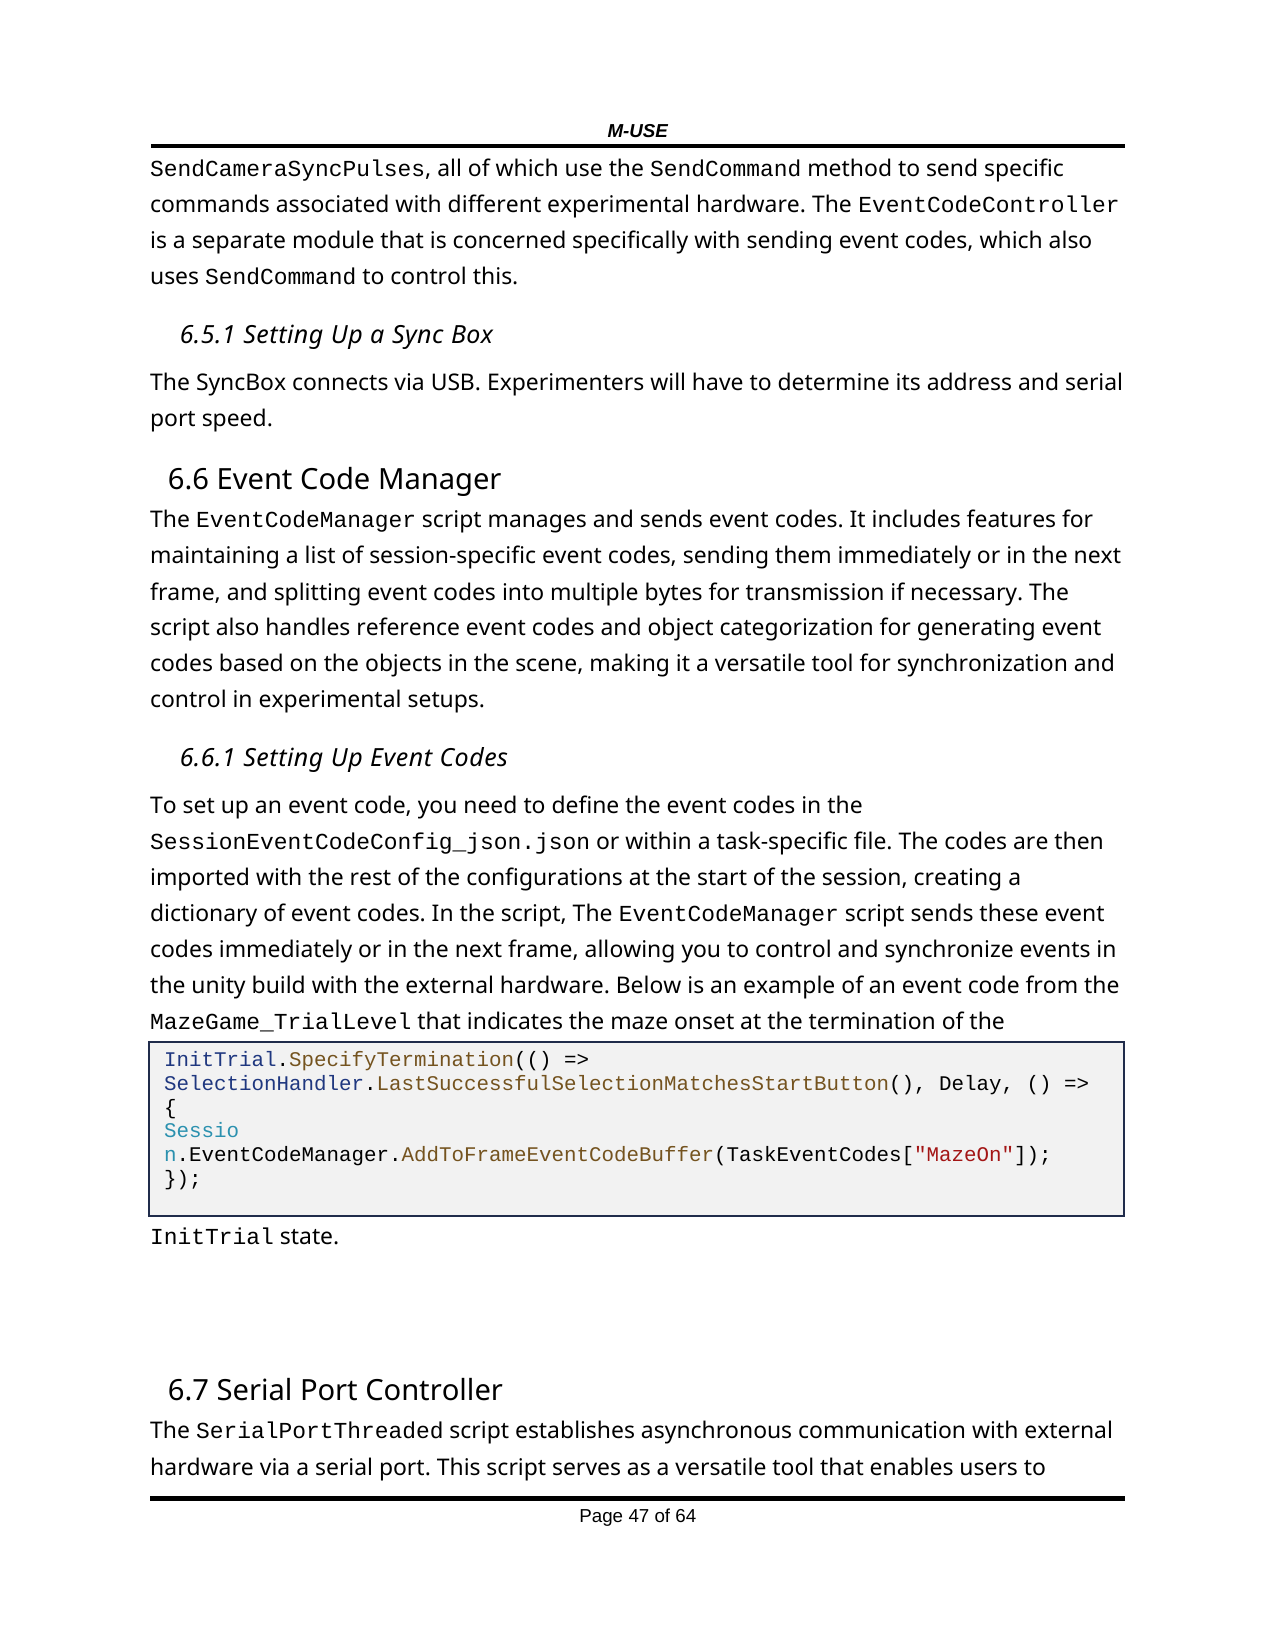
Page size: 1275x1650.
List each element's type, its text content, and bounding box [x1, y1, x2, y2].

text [150, 1414, 1125, 1482]
subtitle 6.5.1 Setting Up a Sync Box [179, 317, 1125, 351]
text To set up an event code, you need to define the event codes in the SessionEventCodeConfig_json.json or within a task-specific file. The codes are then imported with the rest of the configurations at the start of the session, creating a dictionary of event codes. In the script, The EventCodeManager script sends these event codes immediately or in the next frame, allowing you to control and synchronize events in the unity build with the external hardware. Below is an example of an event code from the MazeGame_TrialLevel that indicates the maze onset at the termination of the InitTrial state. [150, 789, 1125, 1041]
subtitle 6.6.1 Setting Up Event Codes [179, 740, 1125, 774]
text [150, 152, 1125, 292]
subtitle 6.6 Event Code Manager [168, 459, 1125, 498]
text The SyncBox connects via USB. Experimenters will have to determine its address and serial port speed. [150, 366, 1125, 433]
subtitle 6.7 Serial Port Controller [168, 1369, 1125, 1409]
text The EventCodeManager script manages and sends event codes. It includes features for maintaining a list of session-specific event codes, sending them immediately or in the next frame, and splitting event codes into multiple bytes for transmission if necessary. The script also handles reference event codes and object categorization for generating event codes based on the objects in the scene, making it a versatile tool for synchronization and control in experimental setups. [150, 503, 1125, 714]
text To set up an event code, you need to define the event codes in the SessionEventCodeConfig_json.json or within a task-specific file. The codes are then imported with the rest of the configurations at the start of the session, creating a dictionary of event codes. In the script, The EventCodeManager script sends these event codes immediately or in the next frame, allowing you to control and synchronize events in the unity build with the external hardware. Below is an example of an event code from the MazeGame_TrialLevel that indicates the maze onset at the termination of the InitTrial state. [150, 1217, 1125, 1287]
